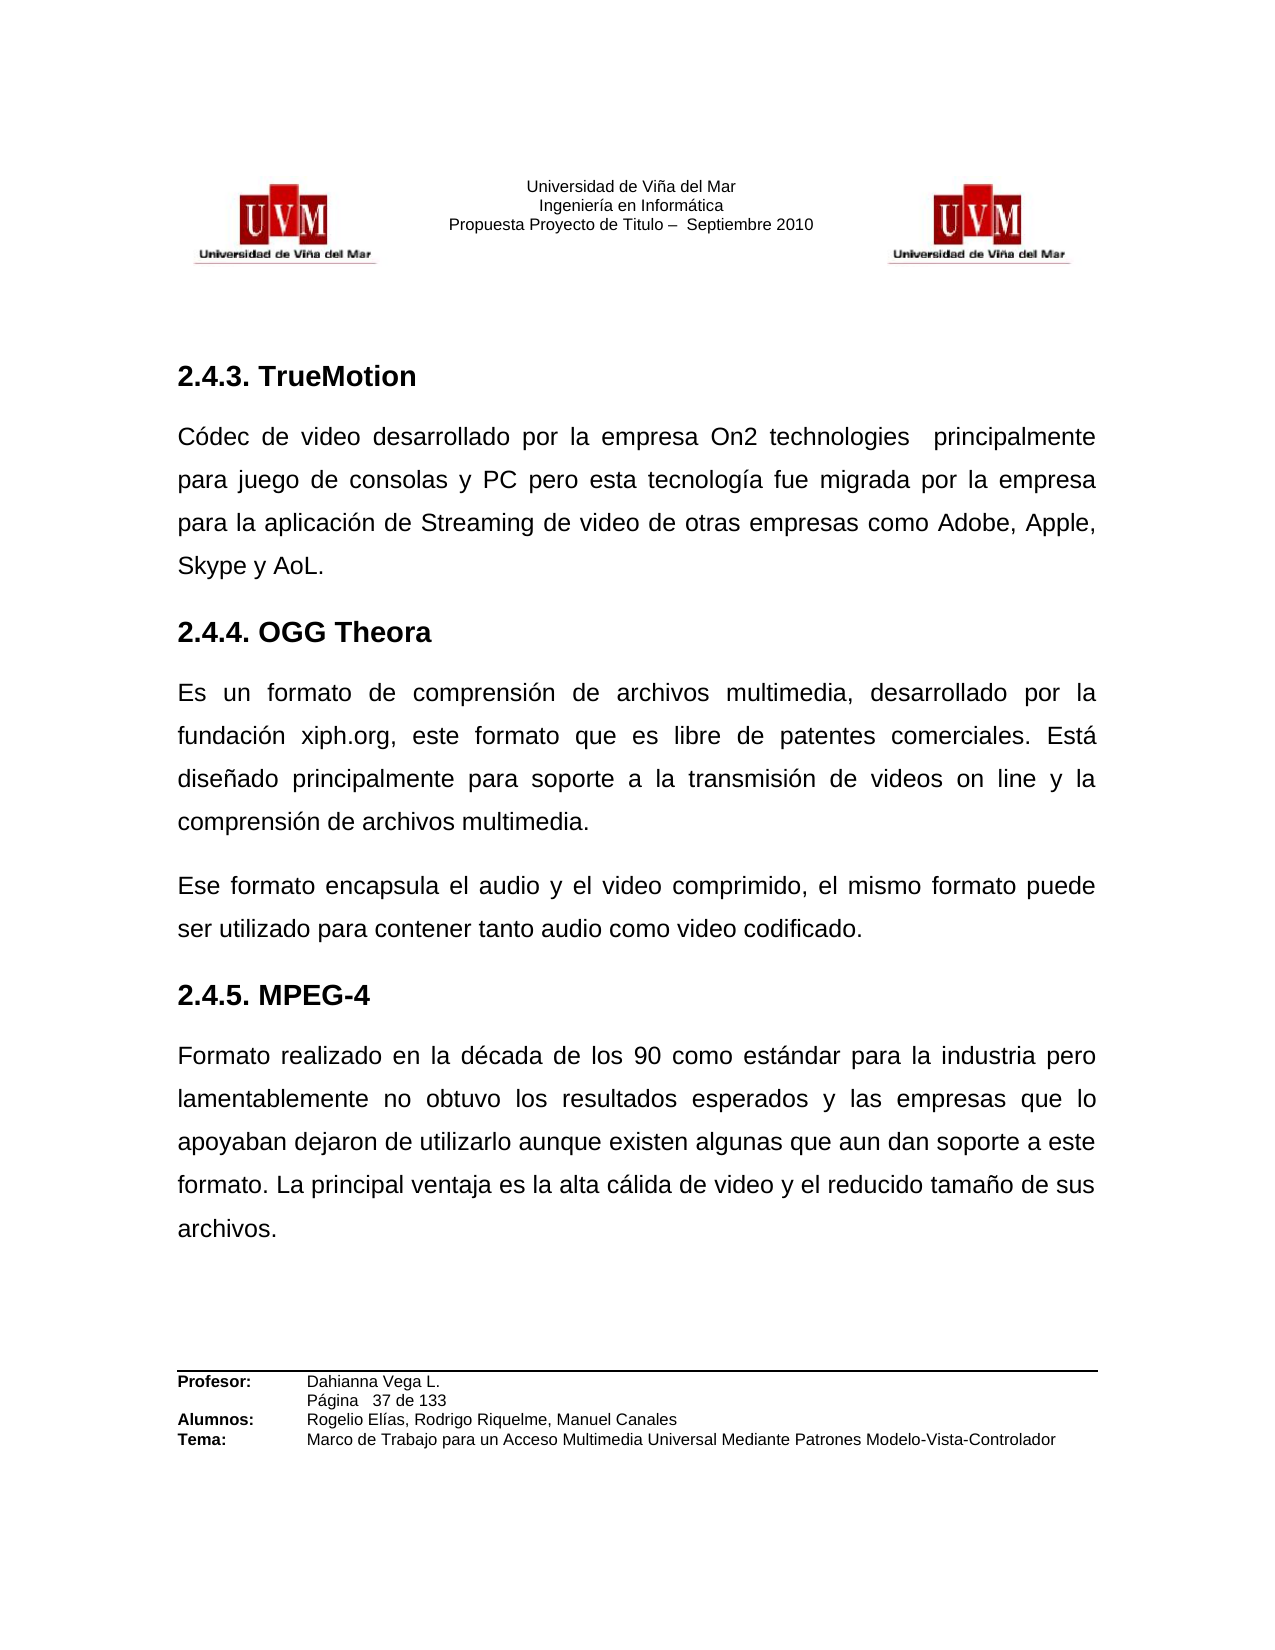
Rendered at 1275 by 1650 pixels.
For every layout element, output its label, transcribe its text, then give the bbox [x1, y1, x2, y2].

text Formato realizado en la década de los 90 como estándar para la industria pero lamentablemente no obtuvo los resultados esperados y las empresas que lo apoyaban dejaron de utilizarlo aunque existen algunas que aun dan soporte a este formato. La principal ventaja es la alta cálida de video y el reducido tamaño de sus archivos. [177, 1041, 1098, 1242]
picture [177, 176, 390, 267]
subtitle 2.4.5. MPEG-4 [177, 978, 1098, 1012]
picture [871, 176, 1084, 267]
text Ese formato encapsula el audio y el video comprimido, el mismo formato puede ser utilizado para contener tanto audio como video codificado. [177, 871, 1098, 943]
subtitle 2.4.4. OGG Theora [177, 615, 1098, 648]
text Códec de video desarrollado por la empresa On2 technologies principalmente para juego de consolas y PC pero esta tecnología fue migrada por la empresa para la aplicación de Streaming de video de otras empresas como Adobe, Apple, Skype y AoL. [177, 422, 1098, 580]
subtitle 2.4.3. TrueMotion [177, 359, 1098, 392]
text Es un formato de comprensión de archivos multimedia, desarrollado por la fundación xiph.org, este formato que es libre de patentes comerciales. Está diseñado principalmente para soporte a la transmisión de videos on line y la comprensión de archivos multimedia. [177, 678, 1098, 836]
